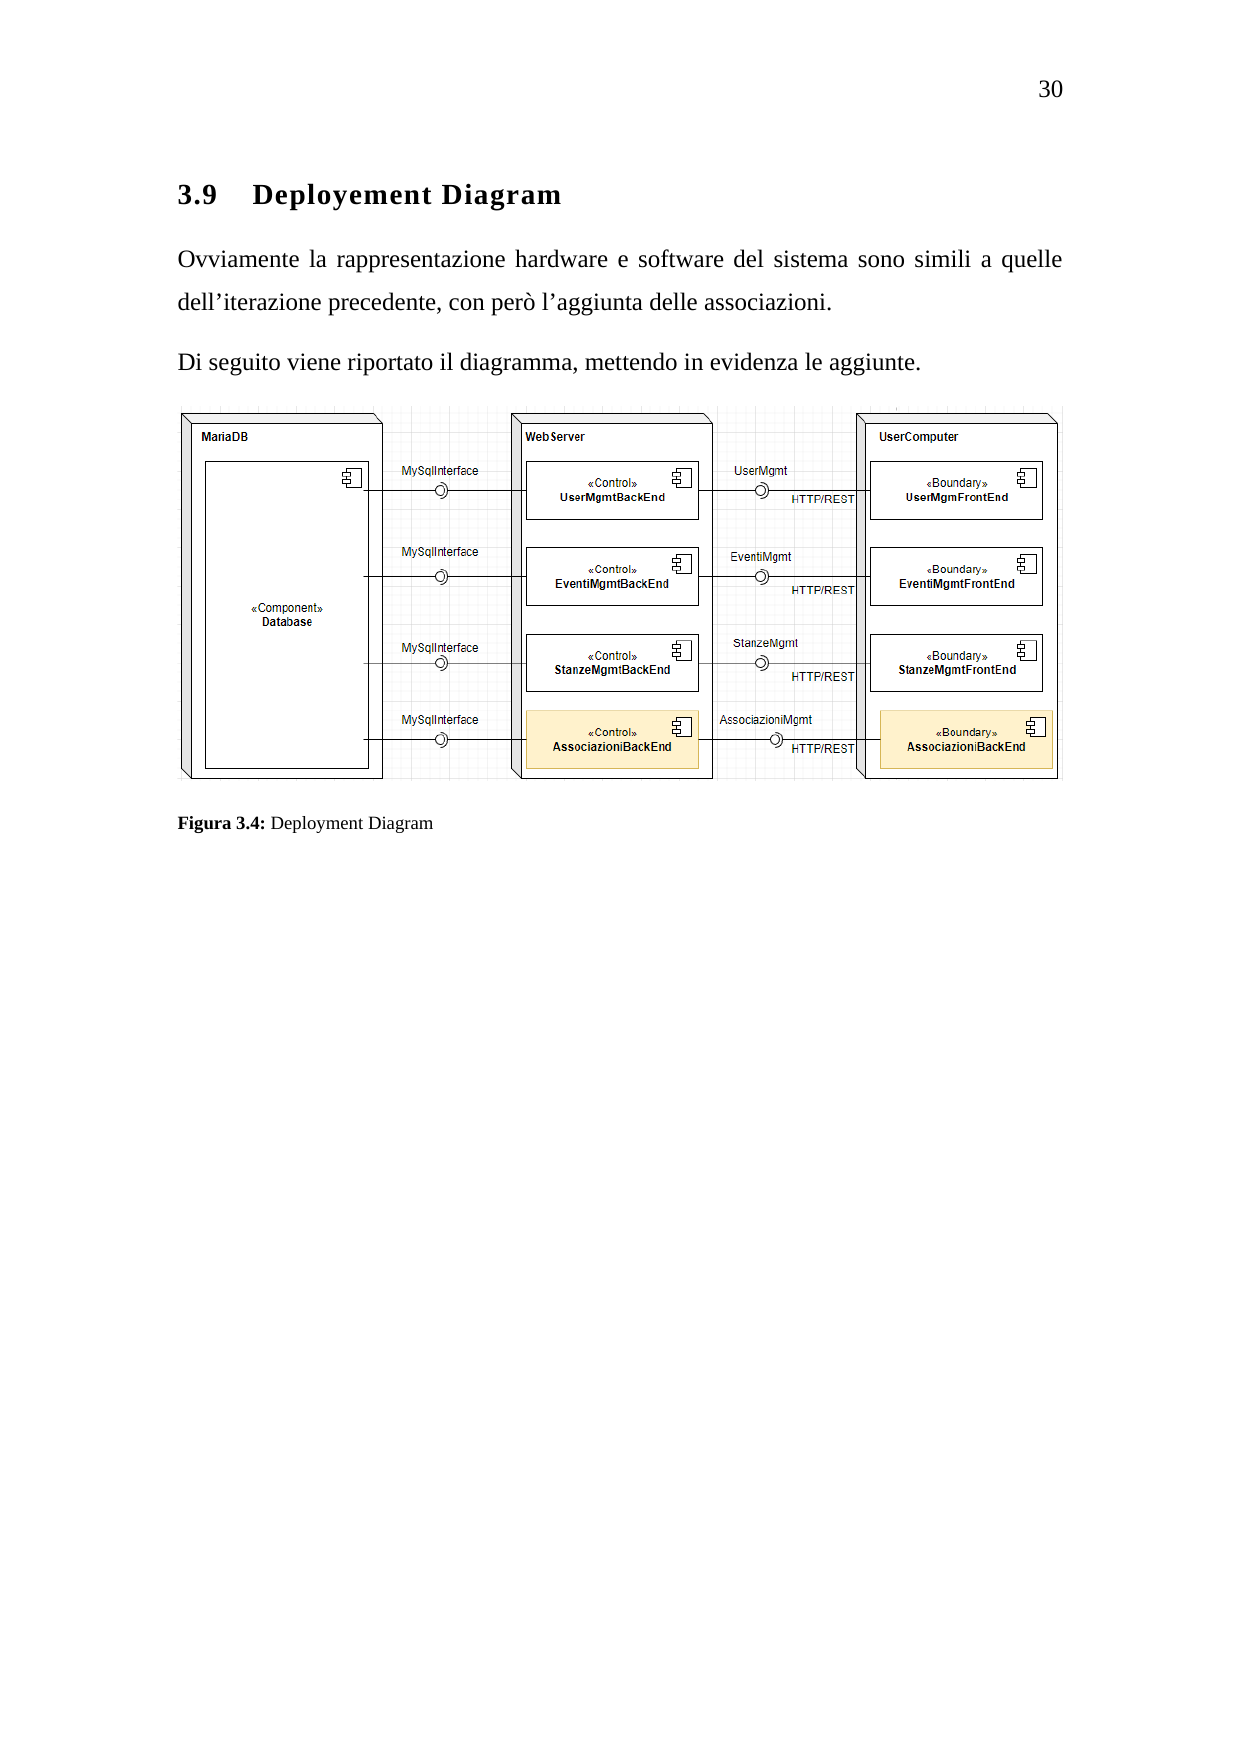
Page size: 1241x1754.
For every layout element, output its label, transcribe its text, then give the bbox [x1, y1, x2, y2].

subtitle Deployement Diagram [177, 177, 1063, 211]
text Di seguito viene riportato il diagramma, mettendo in evidenza le aggiunte. [177, 347, 1063, 376]
picture [177, 406, 1063, 781]
text Figura 3.4: Deployment Diagram [177, 812, 1063, 833]
text Ovviamente la rappresentazione hardware e software del sistema sono simili a quelle dell’iterazione precedente, con però l’aggiunta delle associazioni. [177, 244, 1063, 316]
